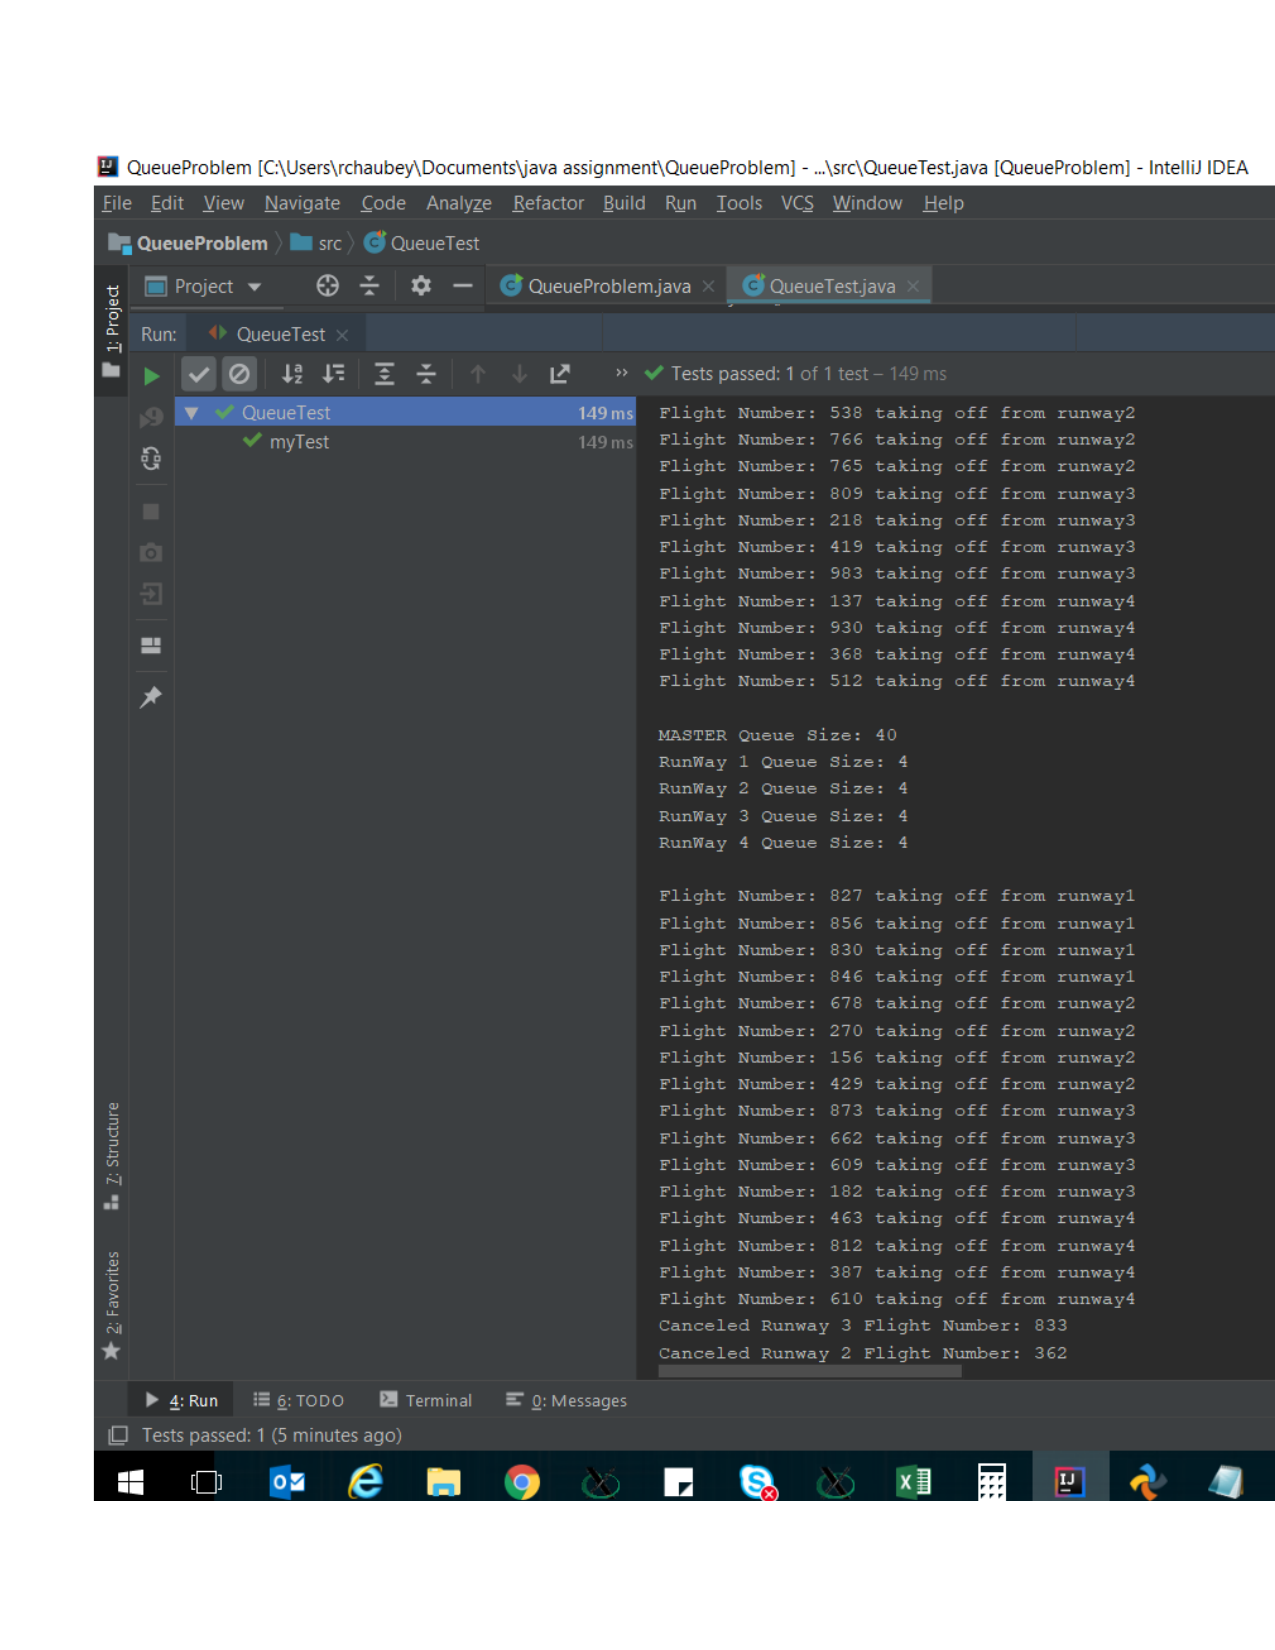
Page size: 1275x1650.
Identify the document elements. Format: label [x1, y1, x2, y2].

picture [93, 150, 1275, 1501]
